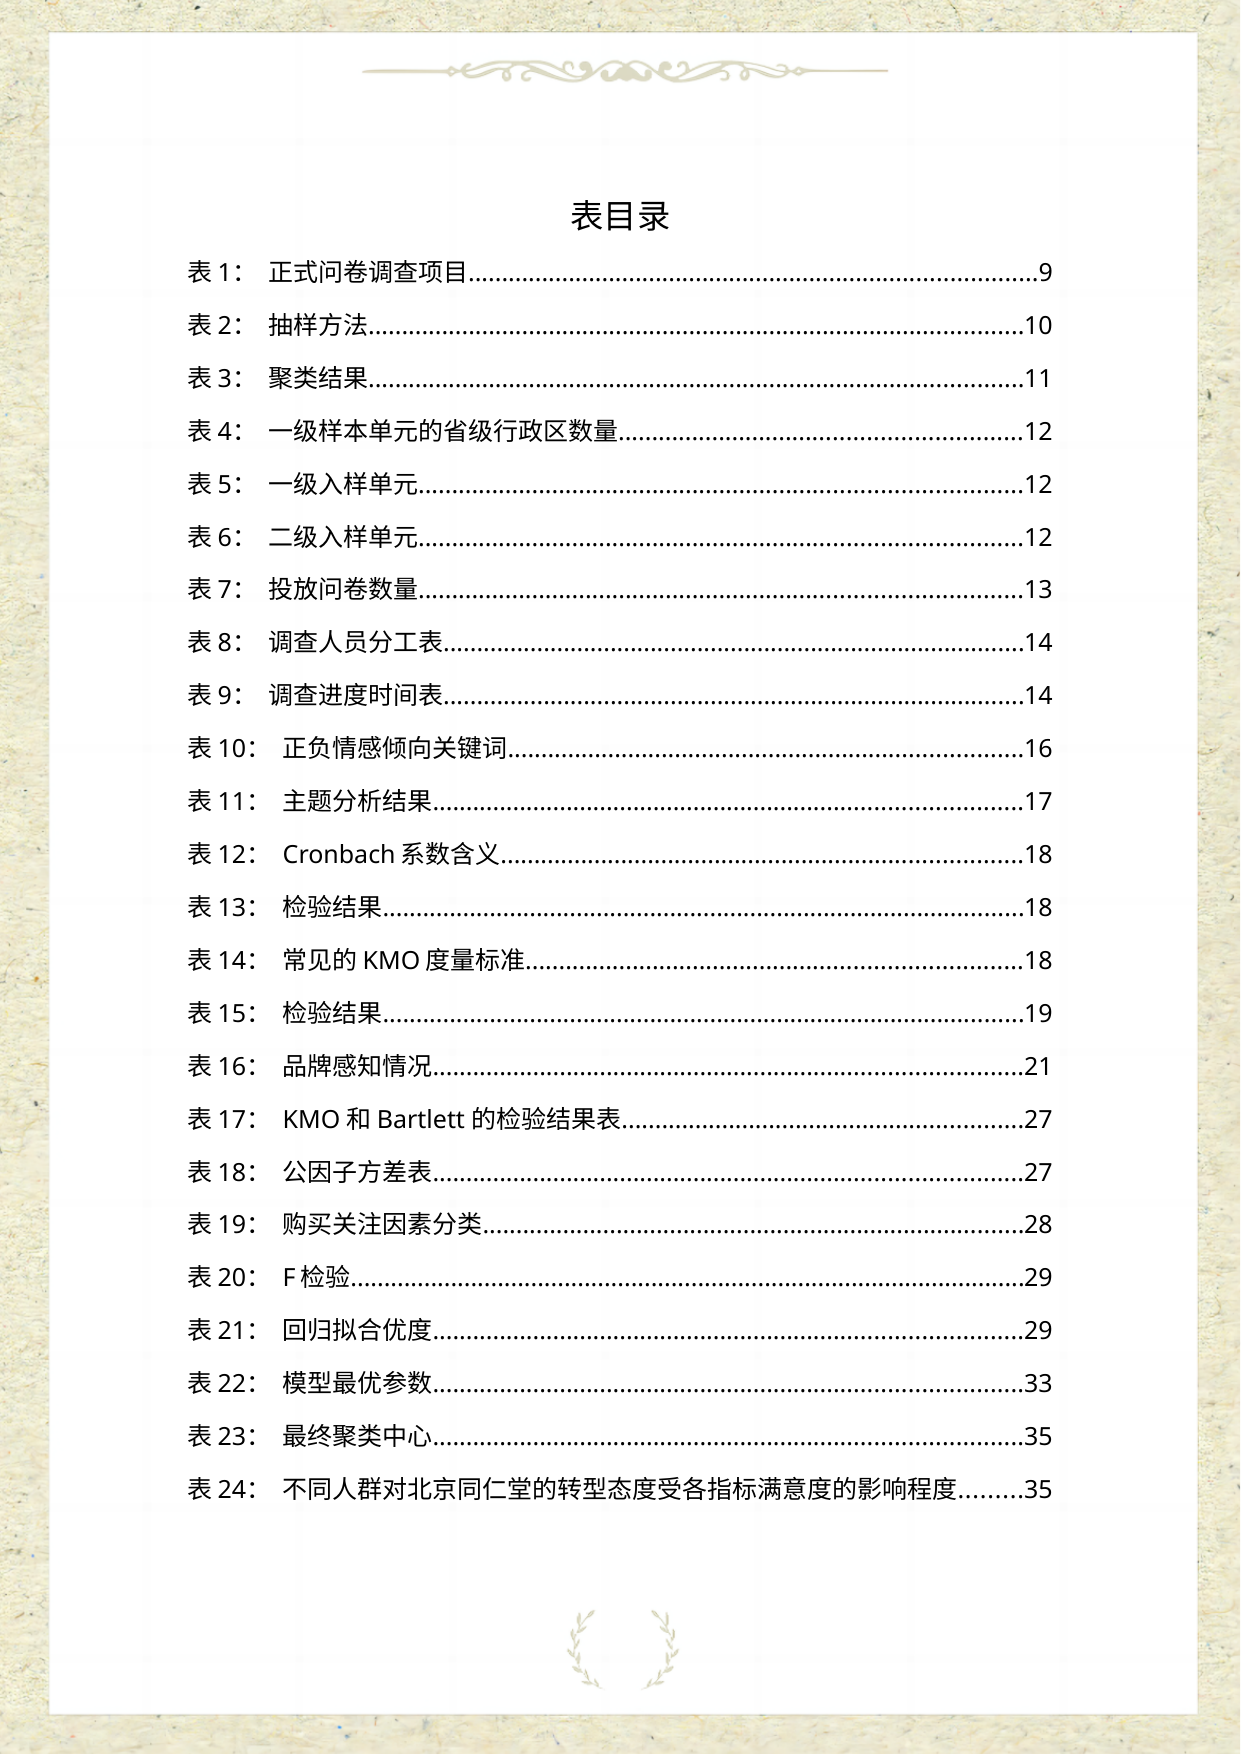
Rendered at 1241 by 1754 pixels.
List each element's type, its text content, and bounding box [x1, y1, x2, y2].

text 表1： 正式问卷调查项目 9 [187, 252, 1053, 289]
text 表23： 最终聚类中心 35 [187, 1417, 1053, 1453]
text 表4： 一级样本单元的省级行政区数量 12 [187, 411, 1053, 447]
text 表10： 正负情感倾向关键词 16 [187, 729, 1053, 765]
text 表11： 主题分析结果 17 [187, 782, 1053, 818]
text 表6： 二级入样单元 12 [187, 517, 1053, 553]
text 表8： 调查人员分工表 14 [187, 623, 1053, 659]
text 表5： 一级入样单元 12 [187, 464, 1053, 500]
text 表24： 不同人群对北京同仁堂的转型态度受各指标满意度的影响程度 35 [187, 1469, 1053, 1506]
text 表22： 模型最优参数 33 [187, 1364, 1053, 1400]
text 表18： 公因子方差表 27 [187, 1152, 1053, 1188]
text 表17： KMO 和Bartlett 的检验结果表 27 [187, 1099, 1053, 1135]
text 表14： 常见的KMO度量标准 18 [187, 940, 1053, 977]
text 表7： 投放问卷数量 13 [187, 570, 1053, 606]
text 表15： 检验结果 19 [187, 993, 1053, 1029]
text 表2： 抽样方法 10 [187, 305, 1053, 342]
text 表21： 回归拟合优度 29 [187, 1311, 1053, 1347]
text 表19： 购买关注因素分类 28 [187, 1205, 1053, 1241]
text 表目录 [187, 189, 1053, 238]
text 表16： 品牌感知情况 21 [187, 1046, 1053, 1082]
text 表13： 检验结果 18 [187, 887, 1053, 924]
text 表9： 调查进度时间表 14 [187, 676, 1053, 712]
text 表12： Cronbach系数含义 18 [187, 834, 1053, 871]
text 表20： F检验 29 [187, 1258, 1053, 1294]
text 表3： 聚类结果 11 [187, 358, 1053, 394]
picture [0, 0, 1241, 1754]
